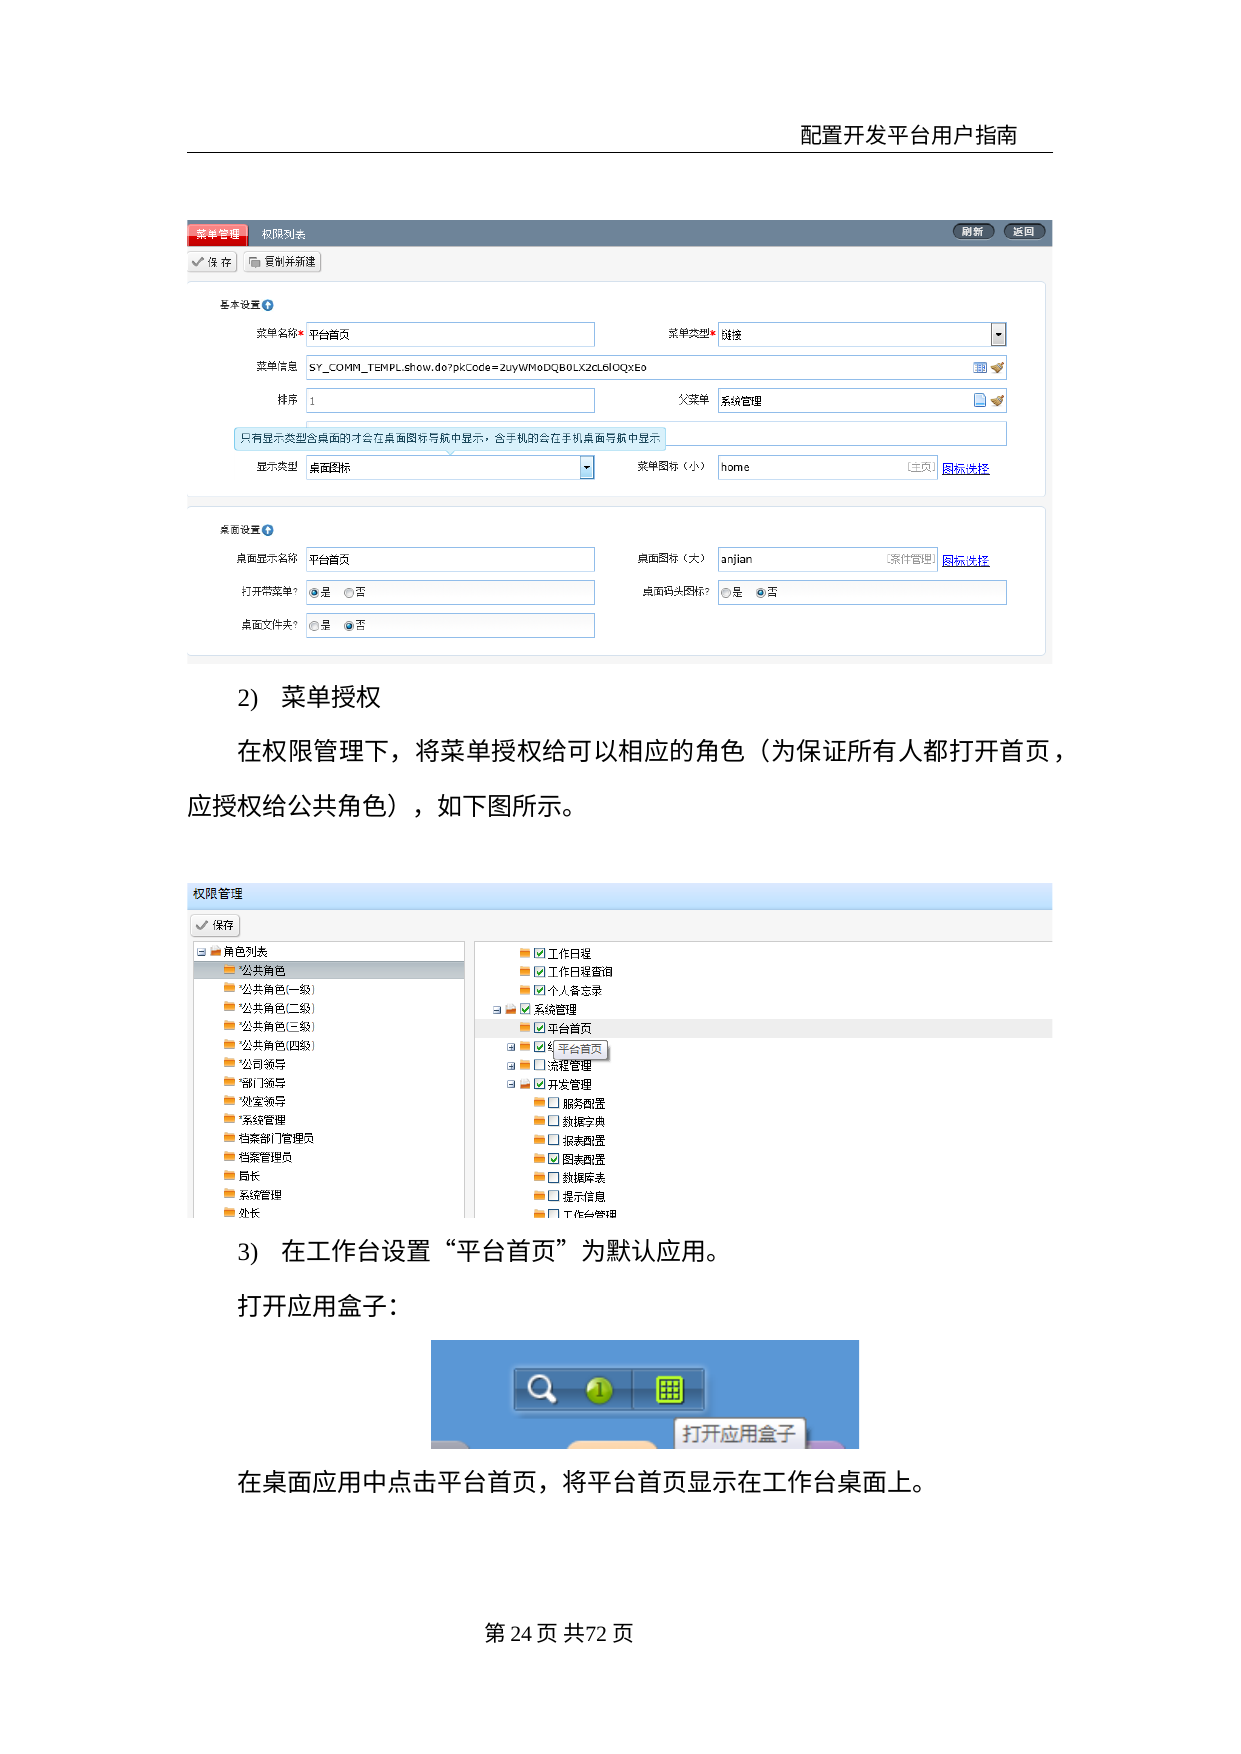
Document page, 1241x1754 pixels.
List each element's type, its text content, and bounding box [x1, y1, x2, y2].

picture [187, 220, 1053, 664]
picture [431, 1340, 860, 1449]
picture [187, 883, 1053, 1218]
list 在工作台设置“平台首页”为默认应用。 [237, 1232, 1053, 1268]
text 在桌面应用中点击平台首页，将平台首页显示在工作台桌面上。 [187, 1463, 1053, 1499]
text 打开应用盒子： [187, 1286, 1053, 1322]
text 在权限管理下，将菜单授权给可以相应的角色（为保证所有人都打开首页，应授权给公共角色），如下图所示。 [187, 732, 1053, 822]
list 菜单授权 [237, 677, 1053, 714]
